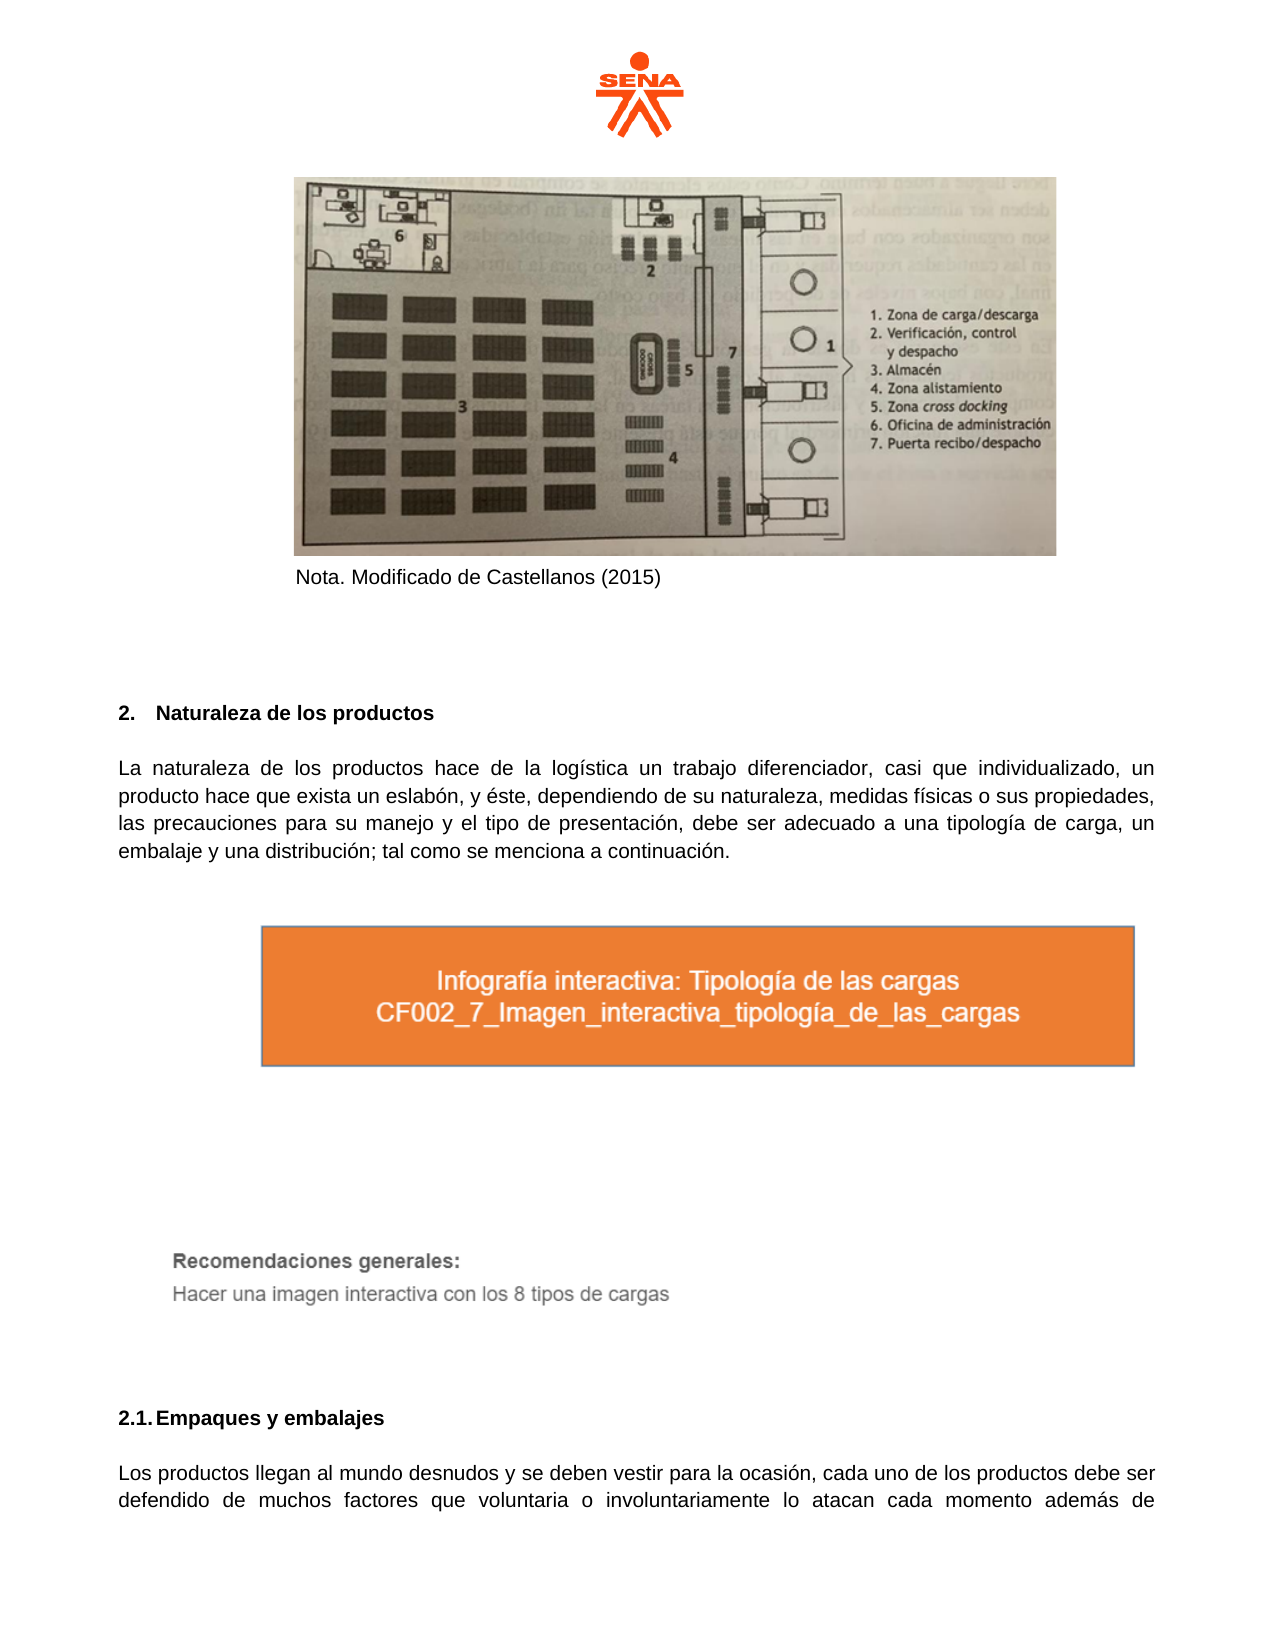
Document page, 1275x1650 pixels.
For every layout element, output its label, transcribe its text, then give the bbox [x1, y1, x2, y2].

picture [147, 866, 1187, 1351]
list Empaques y embalajes [118, 1406, 1157, 1430]
list Naturaleza de los productos [118, 701, 1157, 725]
text La naturaleza de los productos hace de la logística un trabajo diferenciador, casi que individualizado, un producto hace que exista un eslabón, y éste, dependiendo de su naturaleza, medidas físicas o sus propiedades, las precauciones para su manejo y el tipo de presentación, debe ser adecuado a una tipología de carga, un embalaje y una distribución; tal como se menciona a continuación. [118, 756, 1157, 862]
picture [585, 48, 690, 142]
text Nota. Modificado de Castellanos (2015) [193, 565, 1157, 589]
picture [293, 177, 1057, 556]
